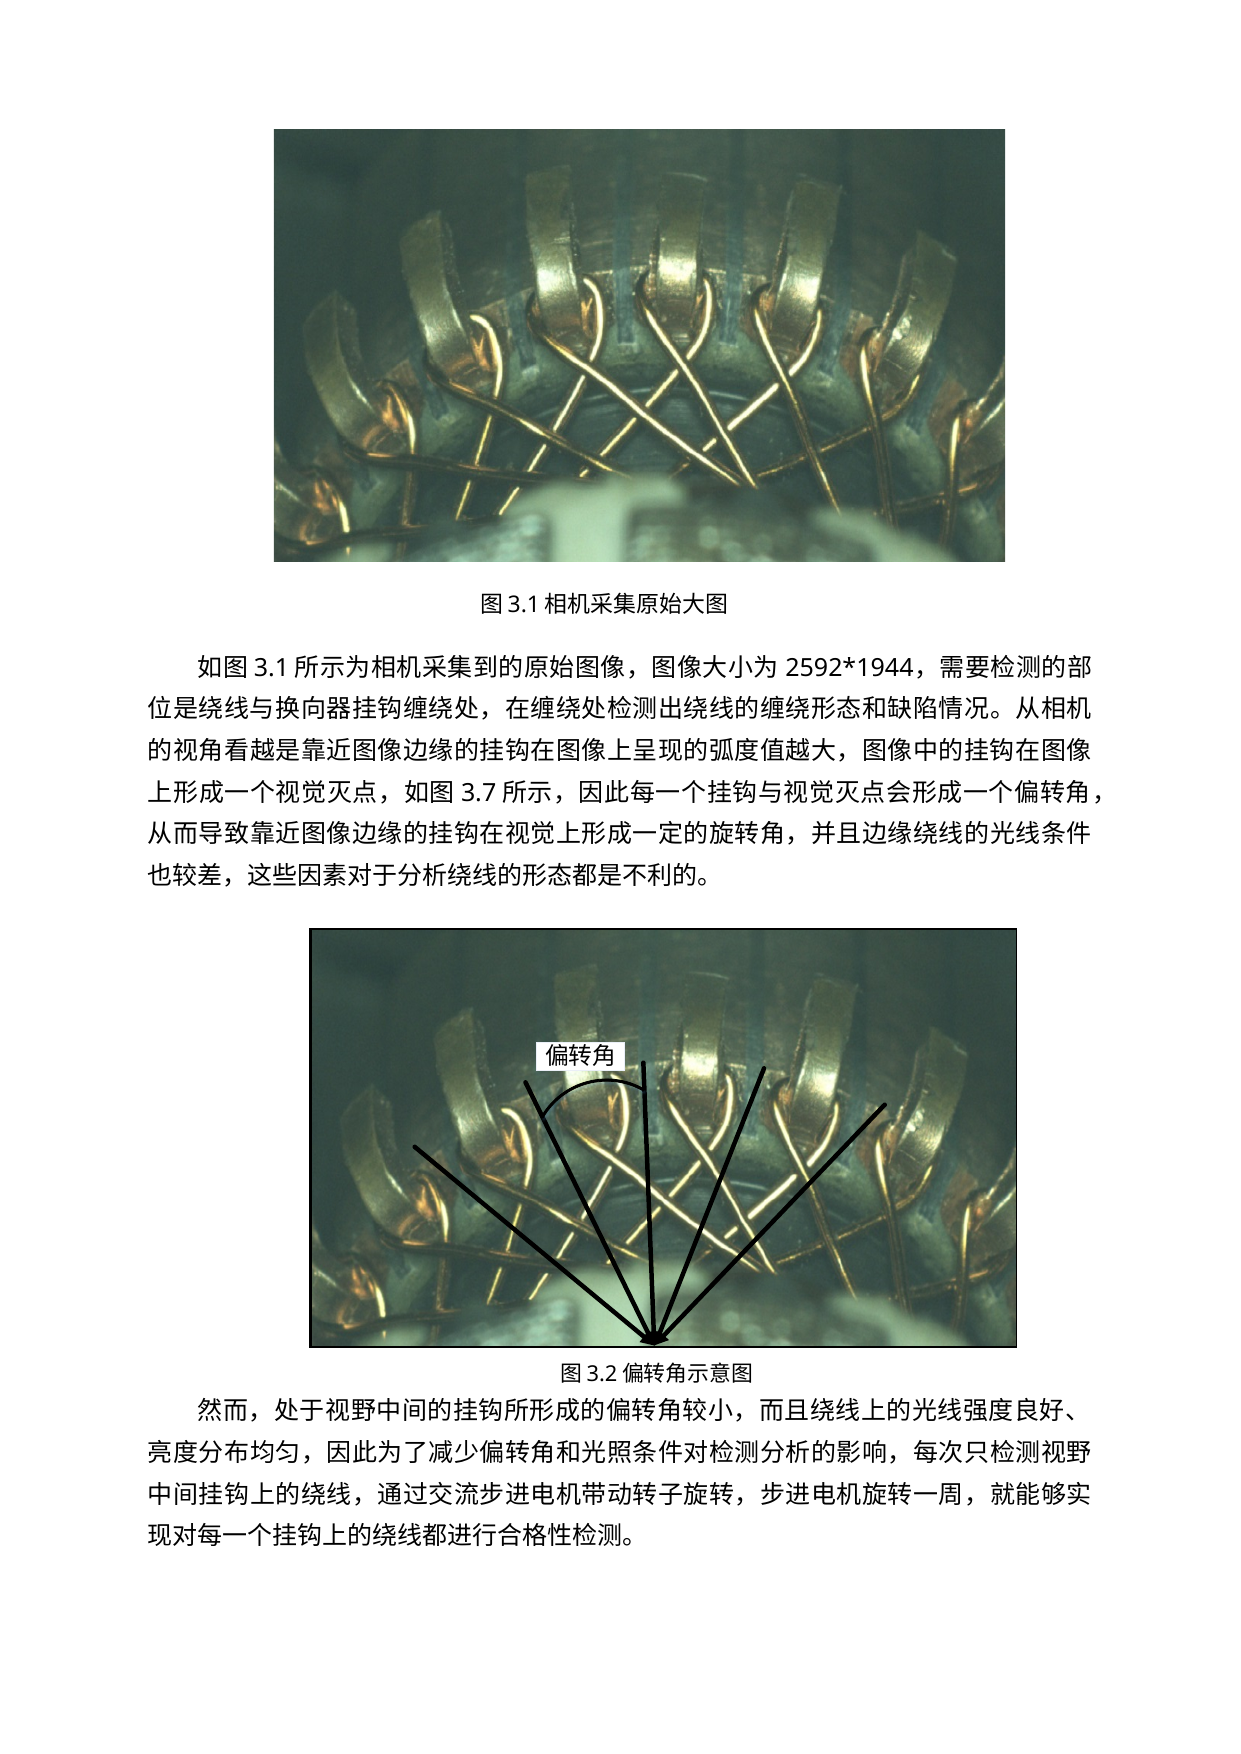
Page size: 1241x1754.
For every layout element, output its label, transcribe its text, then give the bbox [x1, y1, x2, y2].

text 然而，处于视野中间的挂钩所形成的偏转角较小，而且绕线上的光线强度良好、亮度分布均匀，因此为了减少偏转角和光照条件对检测分析的影响，每次只检测视野中间挂钩上的绕线，通过交流步进电机带动转子旋转，步进电机旋转一周，就能够实现对每一个挂钩上的绕线都进行合格性检测。 [148, 1386, 1092, 1553]
text 如图3.1所示为相机采集到的原始图像，图像大小为2592*1944，需要检测的部位是绕线与换向器挂钩缠绕处，在缠绕处检测出绕线的缠绕形态和缺陷情况。从相机的视角看越是靠近图像边缘的挂钩在图像上呈现的弧度值越大，图像中的挂钩在图像上形成一个视觉灭点，如图3.7所示，因此每一个挂钩与视觉灭点会形成一个偏转角，从而导致靠近图像边缘的挂钩在视觉上形成一定的旋转角，并且边缘绕线的光线条件也较差，这些因素对于分析绕线的形态都是不利的。 [148, 643, 1092, 893]
picture [273, 129, 1005, 562]
text 图3.2偏转角示意图 [560, 1361, 1092, 1386]
text 图3.1相机采集原始大图 [480, 593, 1092, 618]
